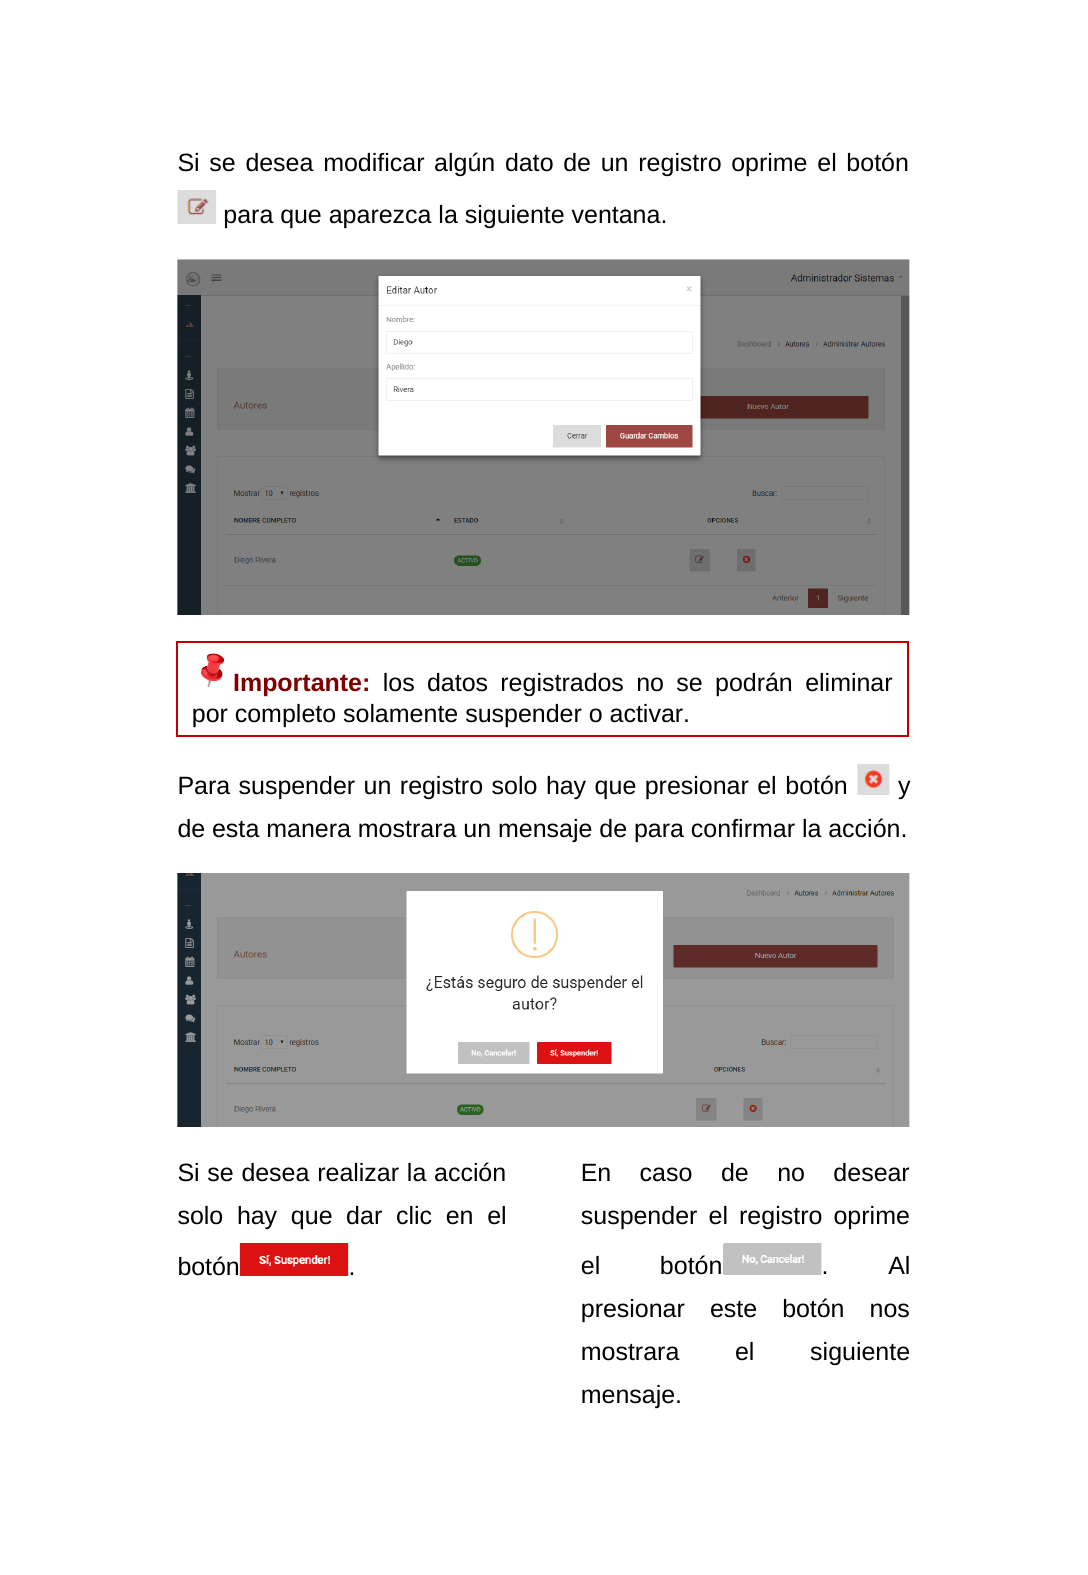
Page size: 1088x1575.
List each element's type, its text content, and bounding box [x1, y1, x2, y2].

picture [239, 1243, 349, 1276]
picture [177, 190, 217, 224]
picture [177, 873, 910, 1127]
picture [857, 764, 890, 795]
text Si se desea realizar la acción solo hay que dar clic en el botón. [177, 1158, 507, 1281]
text Si se desea modificar algún dato de un registro oprime el botón para que aparezca la siguiente ventana. [177, 148, 910, 229]
picture [722, 1243, 822, 1275]
text Para suspender un registro solo hay que presionar el botón y de esta manera mostrara un mensaje de para confirmar la acción. [177, 764, 910, 843]
text En caso de no desear suspender el registro oprime el botón. Al presionar este botón nos mostrara el siguiente mensaje. [581, 1158, 910, 1409]
picture [177, 259, 910, 615]
picture [191, 650, 233, 692]
